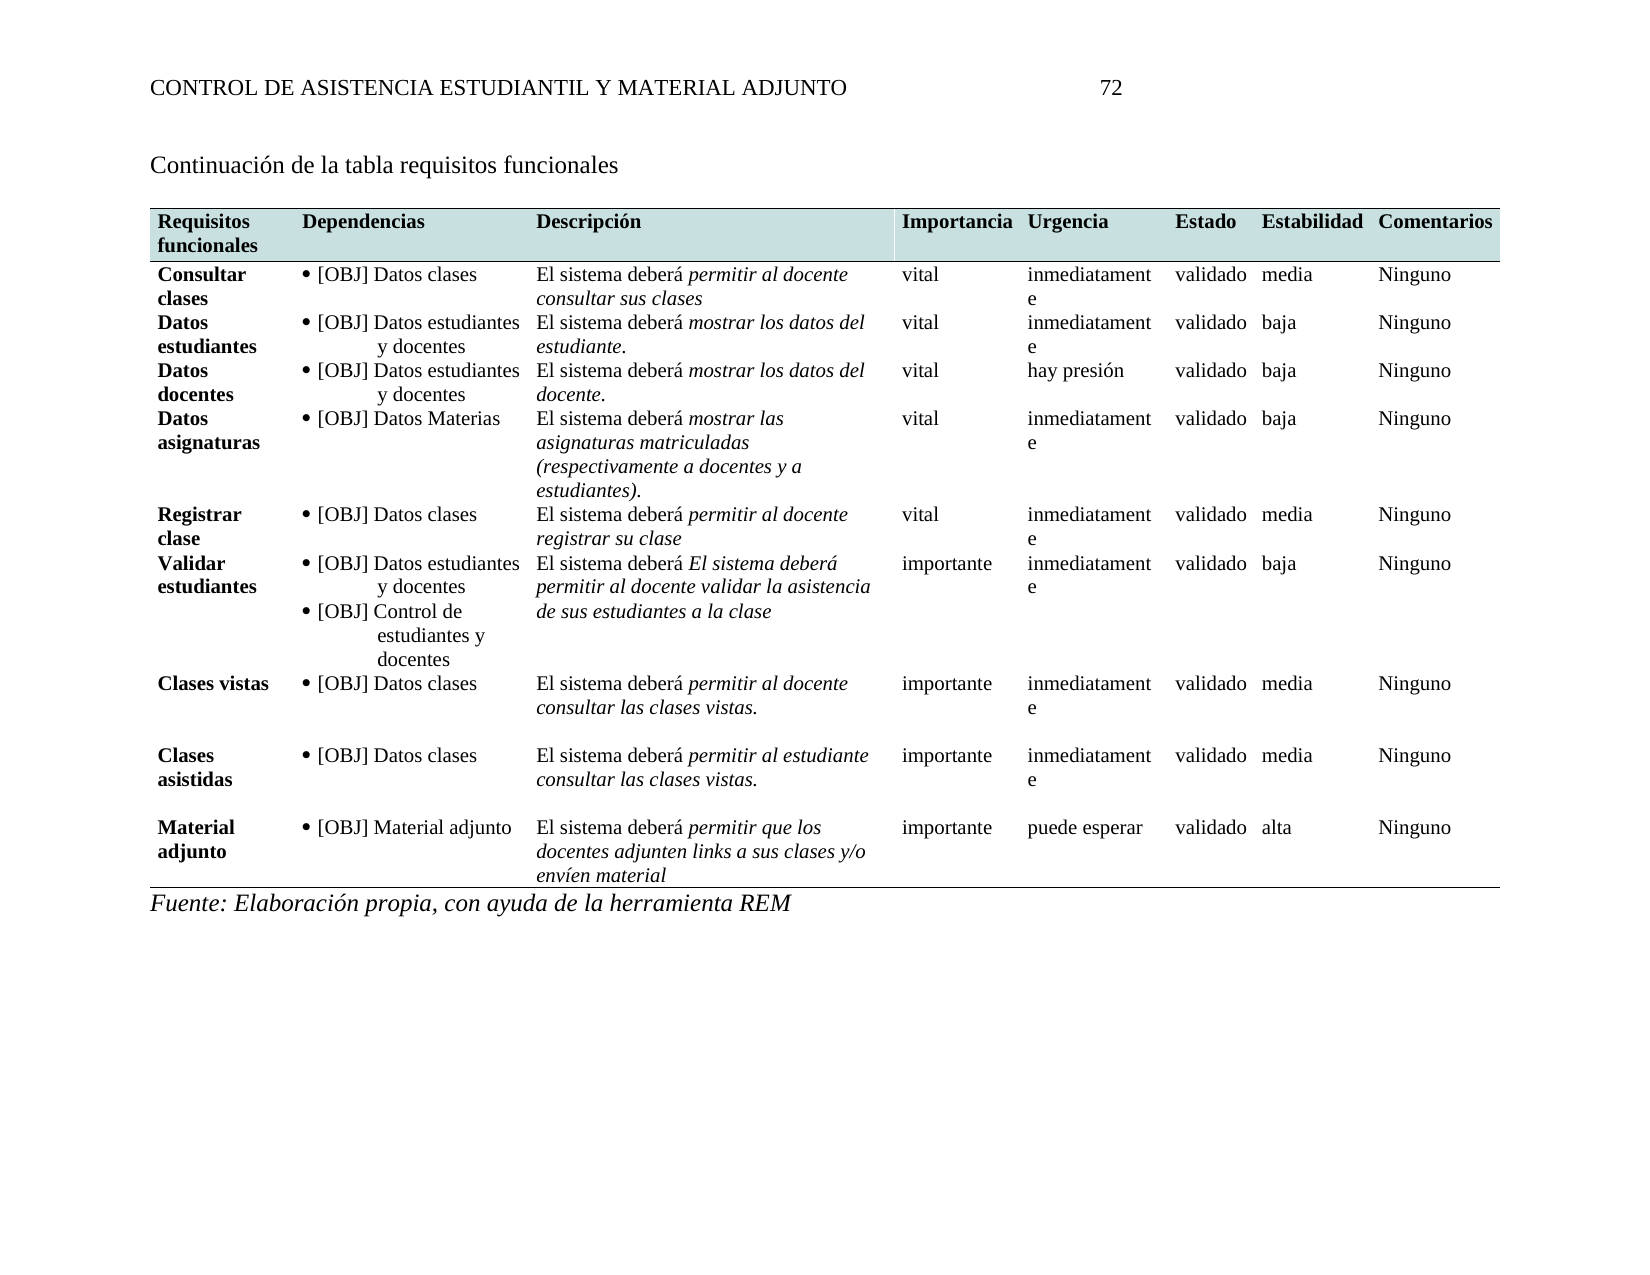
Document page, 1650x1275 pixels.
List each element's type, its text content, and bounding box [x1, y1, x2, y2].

table_cell validado [1168, 502, 1254, 550]
table_cell validado [1168, 310, 1254, 358]
table_cell Datos asignaturas [150, 406, 295, 502]
table_cell importante [895, 550, 1020, 671]
table_cell baja [1254, 358, 1371, 406]
table_cell validado [1168, 358, 1254, 406]
table_cell El sistema deberá El sistema deberá permitir al docente validar la asistencia de sus estudiantes a la clase [529, 550, 894, 671]
table_cell media [1254, 502, 1371, 550]
table_cell inmediatamente [1020, 502, 1168, 550]
table_header Urgencia [1020, 209, 1168, 261]
table_cell inmediatamente [1020, 406, 1168, 502]
table_cell hay presión [1020, 358, 1168, 406]
table_cell baja [1254, 406, 1371, 502]
table_cell El sistema deberá mostrar los datos del docente. [529, 358, 894, 406]
table_cell Ninguno [1371, 815, 1500, 887]
table_cell El sistema deberá mostrar las asignaturas matriculadas (respectivamente a docentes y a estudiantes). [529, 406, 894, 502]
table_cell Consultar clases [150, 262, 295, 310]
table_cell [OBJ] Datos clases [295, 262, 529, 310]
table_cell Ninguno [1371, 550, 1500, 671]
table_cell [OBJ] Datos clases [295, 502, 529, 550]
table_cell Validar estudiantes [150, 550, 295, 671]
table_cell El sistema deberá permitir al docente consultar las clases vistas. [529, 671, 894, 743]
table_cell puede esperar [1020, 815, 1168, 887]
table_cell Datos docentes [150, 358, 295, 406]
table_cell [OBJ] Datos estudiantes y docentes [OBJ] Control de estudiantes y docentes [295, 550, 529, 671]
table_cell vital [895, 310, 1020, 358]
table_cell validado [1168, 815, 1254, 887]
table_header Importancia [895, 209, 1020, 261]
table_cell [OBJ] Datos clases [295, 671, 529, 743]
table_cell El sistema deberá mostrar los datos del estudiante. [529, 310, 894, 358]
table_cell validado [1168, 262, 1254, 310]
table_cell importante [895, 743, 1020, 815]
table_header Comentarios [1371, 209, 1500, 261]
table_cell validado [1168, 743, 1254, 815]
table_cell Ninguno [1371, 406, 1500, 502]
table_cell [OBJ] Datos clases [295, 743, 529, 815]
table_cell [OBJ] Datos Materias [295, 406, 529, 502]
table_cell [OBJ] Datos estudiantes y docentes [295, 358, 529, 406]
table_cell validado [1168, 671, 1254, 743]
text Continuación de la tabla requisitos funcionales [150, 150, 1500, 179]
table_cell baja [1254, 310, 1371, 358]
table_cell inmediatamente [1020, 743, 1168, 815]
table_cell [OBJ] Datos estudiantes y docentes [295, 310, 529, 358]
table_header Estado [1168, 209, 1254, 261]
table_cell El sistema deberá permitir que los docentes adjunten links a sus clases y/o envíen material [529, 815, 894, 887]
table_cell validado [1168, 550, 1254, 671]
table_cell media [1254, 671, 1371, 743]
table_cell Registrar clase [150, 502, 295, 550]
table_header Dependencias [295, 209, 529, 261]
table_cell Ninguno [1371, 358, 1500, 406]
table_cell media [1254, 743, 1371, 815]
table_cell Ninguno [1371, 743, 1500, 815]
table_cell vital [895, 262, 1020, 310]
table_cell Ninguno [1371, 502, 1500, 550]
table_cell inmediatamente [1020, 310, 1168, 358]
table_cell inmediatamente [1020, 550, 1168, 671]
table_cell Ninguno [1371, 262, 1500, 310]
table_cell Ninguno [1371, 310, 1500, 358]
table_cell Material adjunto [150, 815, 295, 887]
table_cell vital [895, 502, 1020, 550]
table_header Descripción [529, 209, 894, 261]
table_cell importante [895, 671, 1020, 743]
table_cell El sistema deberá permitir al docente consultar sus clases [529, 262, 894, 310]
text Fuente: Elaboración propia, con ayuda de la herramienta REM [150, 888, 1500, 917]
table_cell El sistema deberá permitir al estudiante consultar las clases vistas. [529, 743, 894, 815]
table_cell Ninguno [1371, 671, 1500, 743]
table_cell [OBJ] Material adjunto [295, 815, 529, 887]
table_cell vital [895, 358, 1020, 406]
table_cell validado [1168, 406, 1254, 502]
table_cell inmediatamente [1020, 671, 1168, 743]
table_cell importante [895, 815, 1020, 887]
table_cell vital [895, 406, 1020, 502]
table_header Estabilidad [1254, 209, 1371, 261]
table_cell Clases asistidas [150, 743, 295, 815]
table_cell baja [1254, 550, 1371, 671]
table_cell media [1254, 262, 1371, 310]
table_cell alta [1254, 815, 1371, 887]
table_cell El sistema deberá permitir al docente registrar su clase [529, 502, 894, 550]
table_header Requisitos funcionales [150, 209, 295, 261]
table_cell Clases vistas [150, 671, 295, 743]
table_cell inmediatamente [1020, 262, 1168, 310]
table_cell Datos estudiantes [150, 310, 295, 358]
